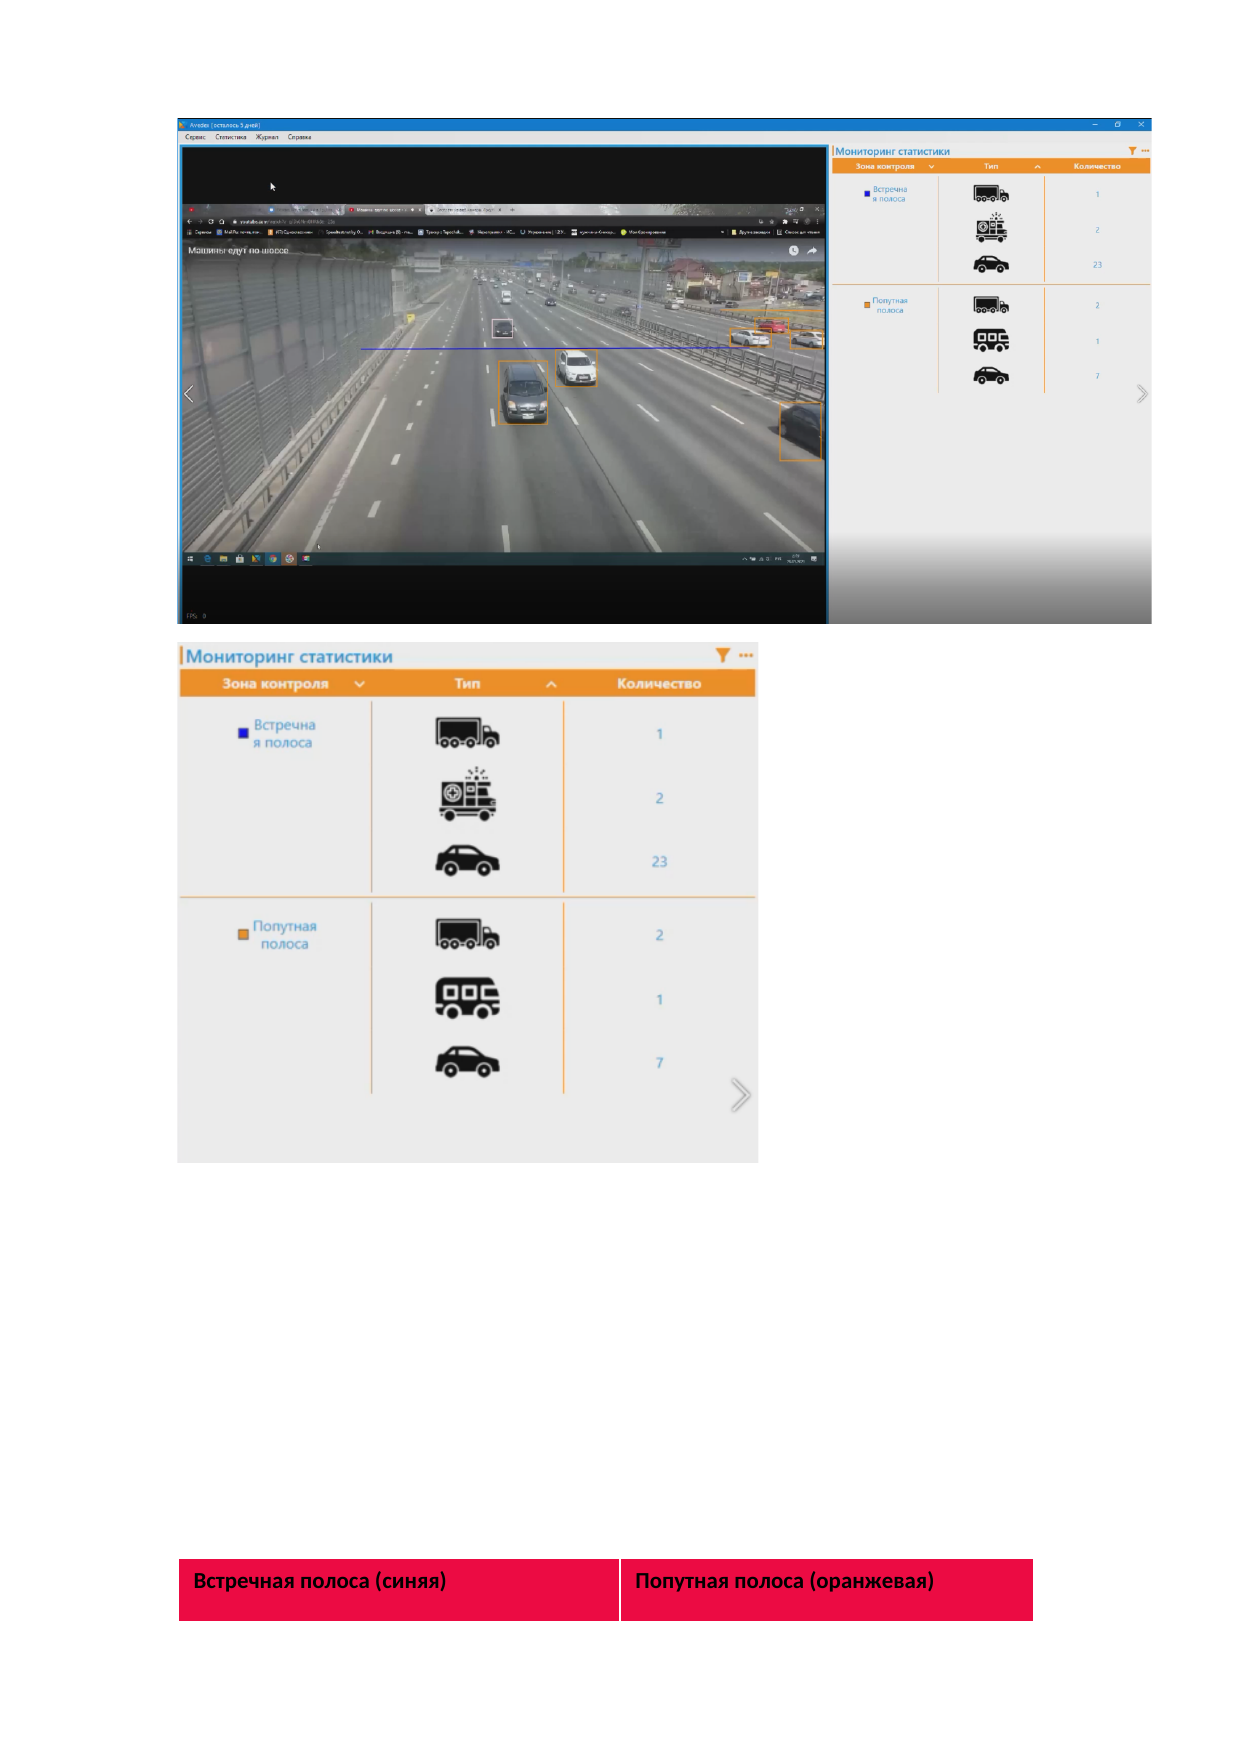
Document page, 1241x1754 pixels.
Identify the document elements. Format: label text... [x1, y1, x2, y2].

picture [177, 642, 759, 1163]
table_header Встречная полоса (синяя) [179, 1559, 619, 1621]
table_header Попутная полоса (оранжевая) [621, 1559, 1033, 1621]
picture [177, 118, 1152, 624]
